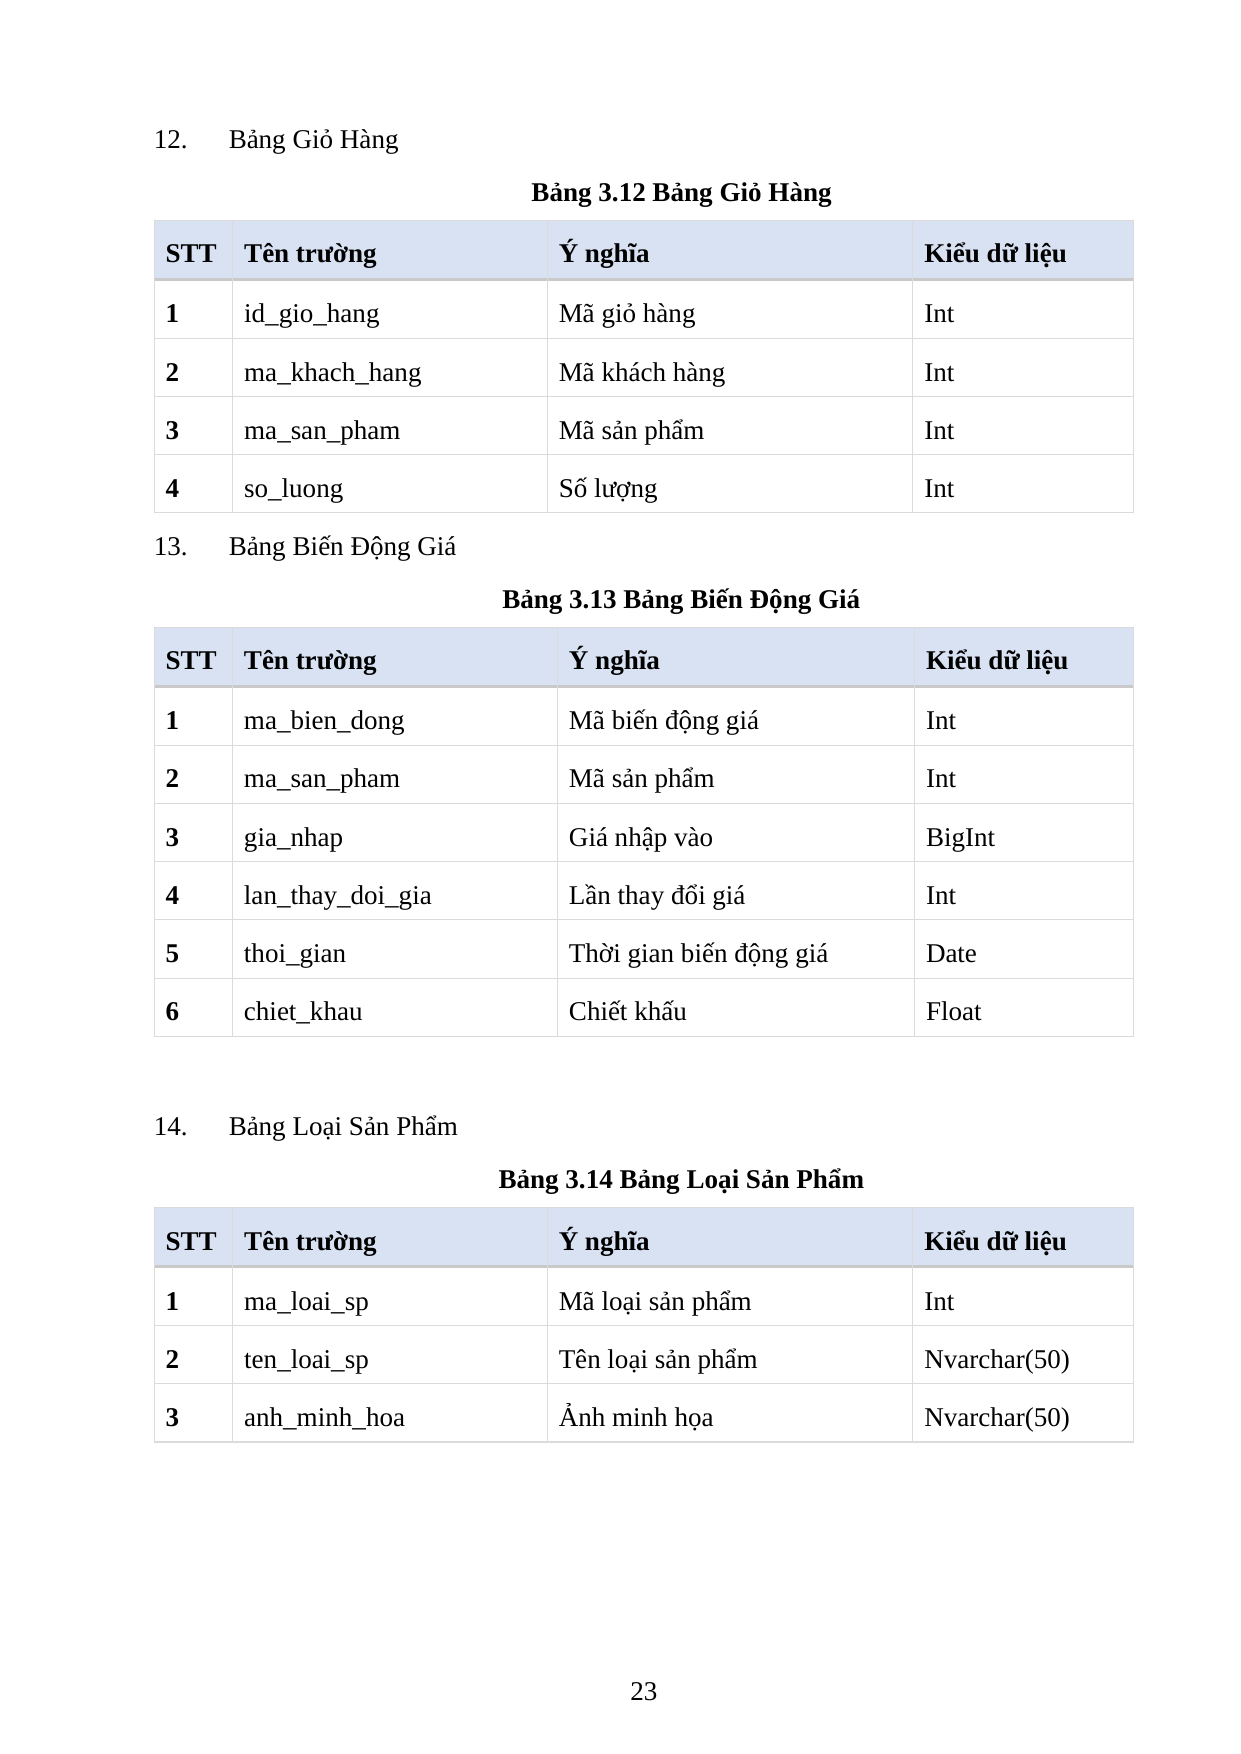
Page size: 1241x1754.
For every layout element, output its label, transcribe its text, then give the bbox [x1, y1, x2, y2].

list Bảng Biến Động Giá [153, 530, 1134, 561]
table_cell Mã khách hàng [548, 339, 912, 396]
table_cell Chiết khấu [558, 979, 914, 1036]
table_cell ma_loai_sp [233, 1268, 547, 1325]
table_cell Mã sản phẩm [558, 746, 914, 803]
table_cell gia_nhap [233, 804, 557, 861]
table_cell Date [915, 920, 1133, 977]
table_cell 4 [155, 455, 232, 512]
table_cell 2 [155, 339, 232, 396]
table_cell Float [915, 979, 1133, 1036]
table_cell 1 [155, 688, 232, 745]
table_header Tên trường [233, 221, 547, 278]
table_cell ma_san_pham [233, 397, 547, 454]
table_cell Int [913, 397, 1133, 454]
table_cell Lần thay đổi giá [558, 862, 914, 919]
table_cell ten_loai_sp [233, 1326, 547, 1383]
table_header Ý nghĩa [548, 1208, 912, 1265]
table_cell 1 [155, 1268, 232, 1325]
table_cell Tên loại sản phẩm [548, 1326, 912, 1383]
table_cell 6 [155, 979, 232, 1036]
table_cell anh_minh_hoa [233, 1384, 547, 1441]
table_header Tên trường [233, 1208, 547, 1265]
table_header Kiểu dữ liệu [913, 221, 1133, 278]
table_cell lan_thay_doi_gia [233, 862, 557, 919]
table_cell Ảnh minh họa [548, 1384, 912, 1441]
table_header Kiểu dữ liệu [913, 1208, 1133, 1265]
table_header STT [155, 221, 232, 278]
list Bảng Loại Sản Phẩm [153, 1110, 1134, 1141]
table_cell ma_bien_dong [233, 688, 557, 745]
table_header Ý nghĩa [548, 221, 912, 278]
table_cell so_luong [233, 455, 547, 512]
table_cell BigInt [915, 804, 1133, 861]
table_cell id_gio_hang [233, 281, 547, 338]
table_cell Int [915, 862, 1133, 919]
table_cell Nvarchar(50) [913, 1384, 1133, 1441]
table_cell 4 [155, 862, 232, 919]
text Bảng 3.12 Bảng Giỏ Hàng [228, 176, 1134, 207]
table_cell ma_khach_hang [233, 339, 547, 396]
list Bảng Giỏ Hàng [153, 123, 1134, 154]
table_cell 5 [155, 920, 232, 977]
text Bảng 3.13 Bảng Biến Động Giá [228, 583, 1134, 614]
table_cell Mã loại sản phẩm [548, 1268, 912, 1325]
table_header STT [155, 628, 232, 685]
table_cell 2 [155, 746, 232, 803]
table_cell Int [915, 688, 1133, 745]
table_cell Mã biến động giá [558, 688, 914, 745]
table_cell Mã giỏ hàng [548, 281, 912, 338]
table_cell Giá nhập vào [558, 804, 914, 861]
table_cell Int [913, 281, 1133, 338]
table_cell Int [913, 455, 1133, 512]
table_cell chiet_khau [233, 979, 557, 1036]
table_cell Int [915, 746, 1133, 803]
table_cell 2 [155, 1326, 232, 1383]
table_header Kiểu dữ liệu [915, 628, 1133, 685]
table_cell ma_san_pham [233, 746, 557, 803]
table_cell thoi_gian [233, 920, 557, 977]
table_cell Số lượng [548, 455, 912, 512]
table_cell 3 [155, 1384, 232, 1441]
table_cell Int [913, 339, 1133, 396]
table_cell Thời gian biến động giá [558, 920, 914, 977]
table_header Tên trường [233, 628, 557, 685]
table_cell Nvarchar(50) [913, 1326, 1133, 1383]
table_cell 3 [155, 804, 232, 861]
table_header Ý nghĩa [558, 628, 914, 685]
text Bảng 3.14 Bảng Loại Sản Phẩm [228, 1163, 1134, 1194]
table_header STT [155, 1208, 232, 1265]
table_cell 3 [155, 397, 232, 454]
table_cell Int [913, 1268, 1133, 1325]
table_cell 1 [155, 281, 232, 338]
table_cell Mã sản phẩm [548, 397, 912, 454]
